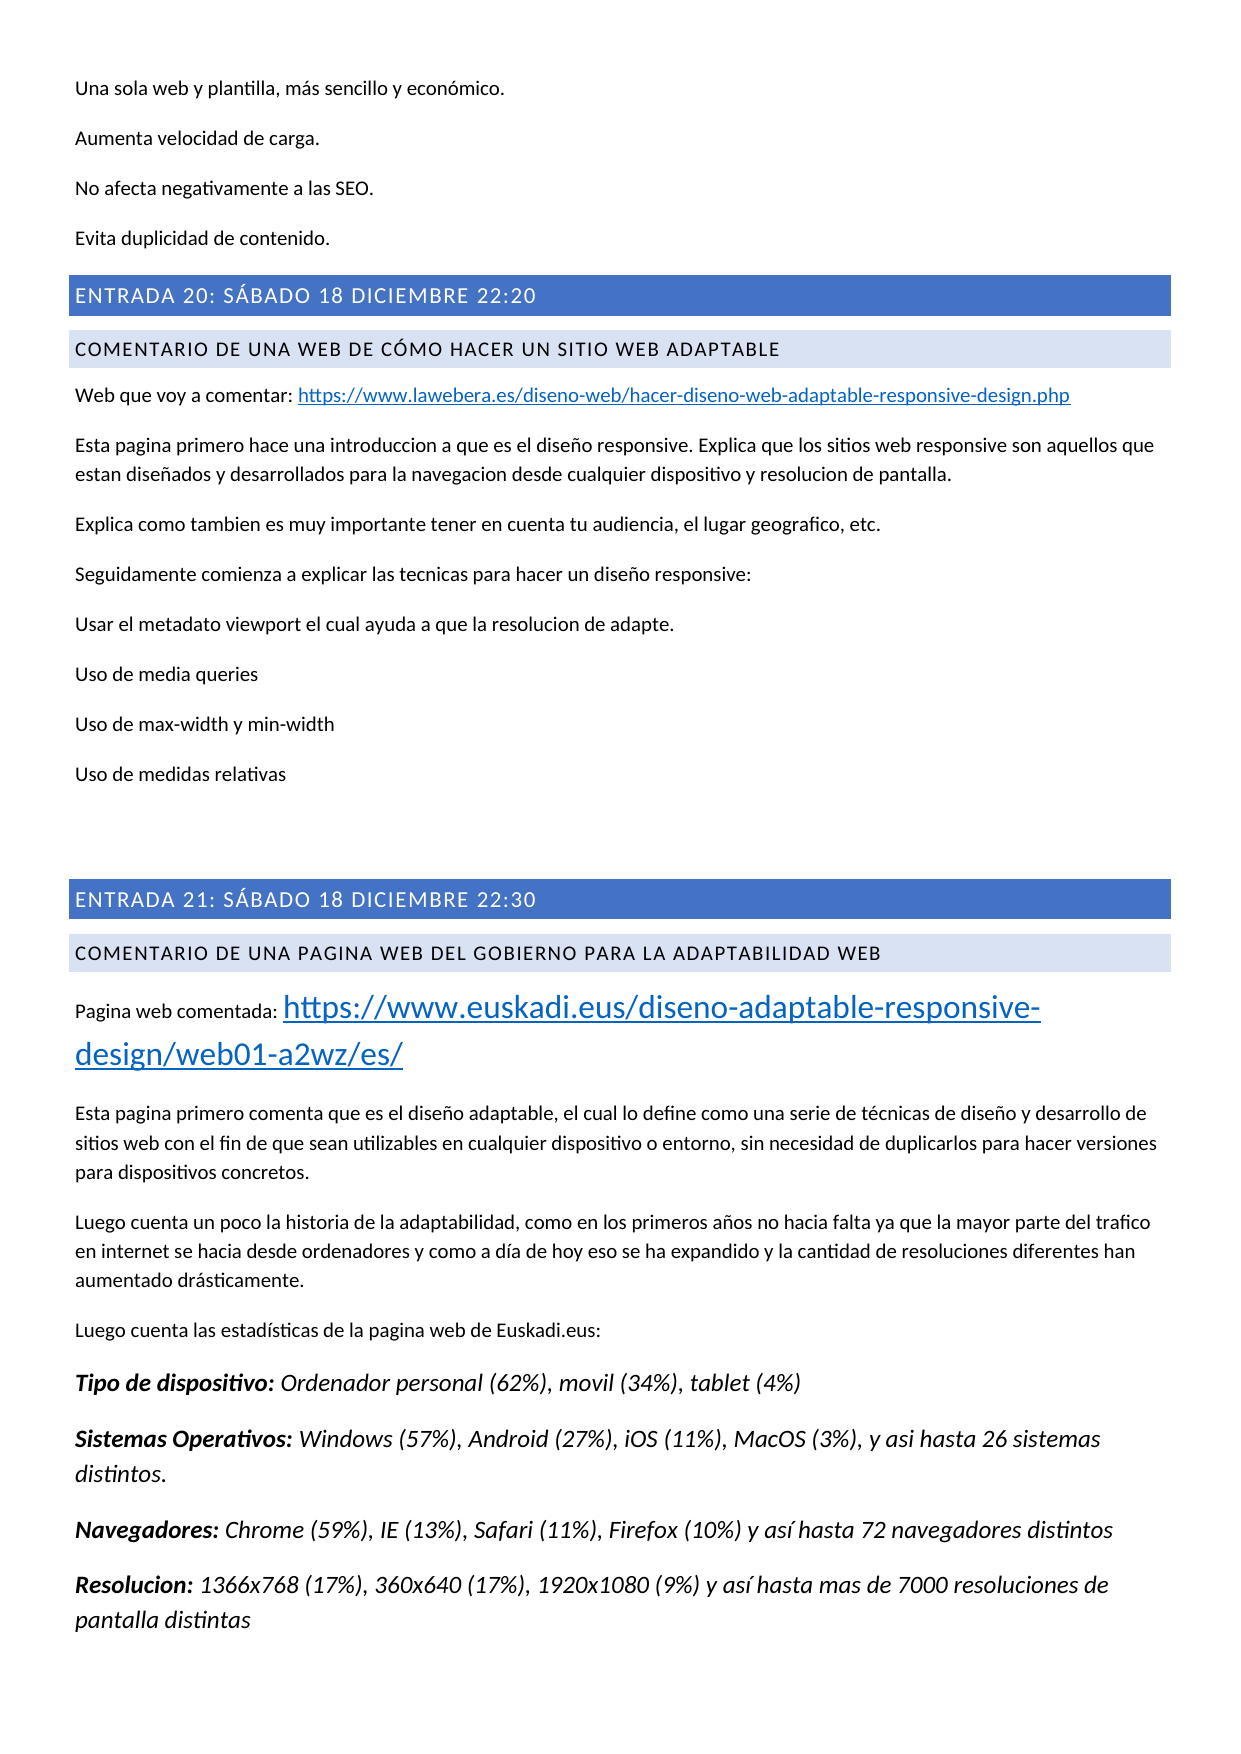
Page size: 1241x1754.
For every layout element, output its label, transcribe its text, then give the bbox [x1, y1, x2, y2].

text Evita duplicidad de contenido. [75, 225, 1165, 250]
subtitle Entrada 21: sábado 18 diciembre 22:30 [75, 885, 1165, 913]
text No afecta negativamente a las SEO. [75, 175, 1165, 200]
text Navegadores: Chrome (59%), IE (13%), Safari (11%), Firefox (10%) y así hasta 72 navegadores distintos [75, 1514, 1165, 1544]
text Esta pagina primero comenta que es el diseño adaptable, el cual lo define como una serie de técnicas de diseño y desarrollo de sitios web con el fin de que sean utilizables en cualquier dispositivo o entorno, sin necesidad de duplicarlos para hacer versiones para dispositivos concretos. [75, 1101, 1165, 1184]
text Uso de max-width y min-width [75, 711, 1165, 737]
text Resolucion: 1366x768 (17%), 360x640 (17%), 1920x1080 (9%) y así hasta mas de 7000 resoluciones de pantalla distintas [75, 1570, 1165, 1635]
text Sistemas Operativos: Windows (57%), Android (27%), iOS (11%), MacOS (3%), y asi hasta 26 sistemas distintos. [75, 1423, 1165, 1488]
text Uso de media queries [75, 661, 1165, 687]
text Seguidamente comienza a explicar las tecnicas para hacer un diseño responsive: [75, 561, 1165, 587]
text Uso de medidas relativas [75, 761, 1165, 787]
text Luego cuenta un poco la historia de la adaptabilidad, como en los primeros años no hacia falta ya que la mayor parte del trafico en internet se hacia desde ordenadores y como a día de hoy eso se ha expandido y la cantidad de resoluciones diferentes han aumentado drásticamente. [75, 1209, 1165, 1293]
text Web que voy a comentar: https://www.lawebera.es/diseno-web/hacer-diseno-web-adaptable-responsive-design.php [75, 382, 1165, 408]
text Pagina web comentada: https://www.euskadi.eus/diseno-adaptable-responsive-design/web01-a2wz/es/ [75, 986, 1165, 1074]
subtitle Comentario de una web de cómo hacer un sitio web adaptable [75, 336, 1165, 362]
text Usar el metadato viewport el cual ayuda a que la resolucion de adapte. [75, 611, 1165, 637]
subtitle Entrada 20: sábado 18 diciembre 22:20 [75, 281, 1165, 309]
subtitle Comentario de una pagina web del gobierno para la adaptabilidad web [75, 940, 1165, 966]
text Luego cuenta las estadísticas de la pagina web de Euskadi.eus: [75, 1317, 1165, 1343]
text Tipo de dispositivo: Ordenador personal (62%), movil (34%), tablet (4%) [75, 1367, 1165, 1398]
text Explica como tambien es muy importante tener en cuenta tu audiencia, el lugar geografico, etc. [75, 511, 1165, 537]
text Una sola web y plantilla, más sencillo y económico. [75, 75, 1165, 100]
text Aumenta velocidad de carga. [75, 125, 1165, 150]
text Esta pagina primero hace una introduccion a que es el diseño responsive. Explica que los sitios web responsive son aquellos que estan diseñados y desarrollados para la navegacion desde cualquier dispositivo y resolucion de pantalla. [75, 432, 1165, 487]
